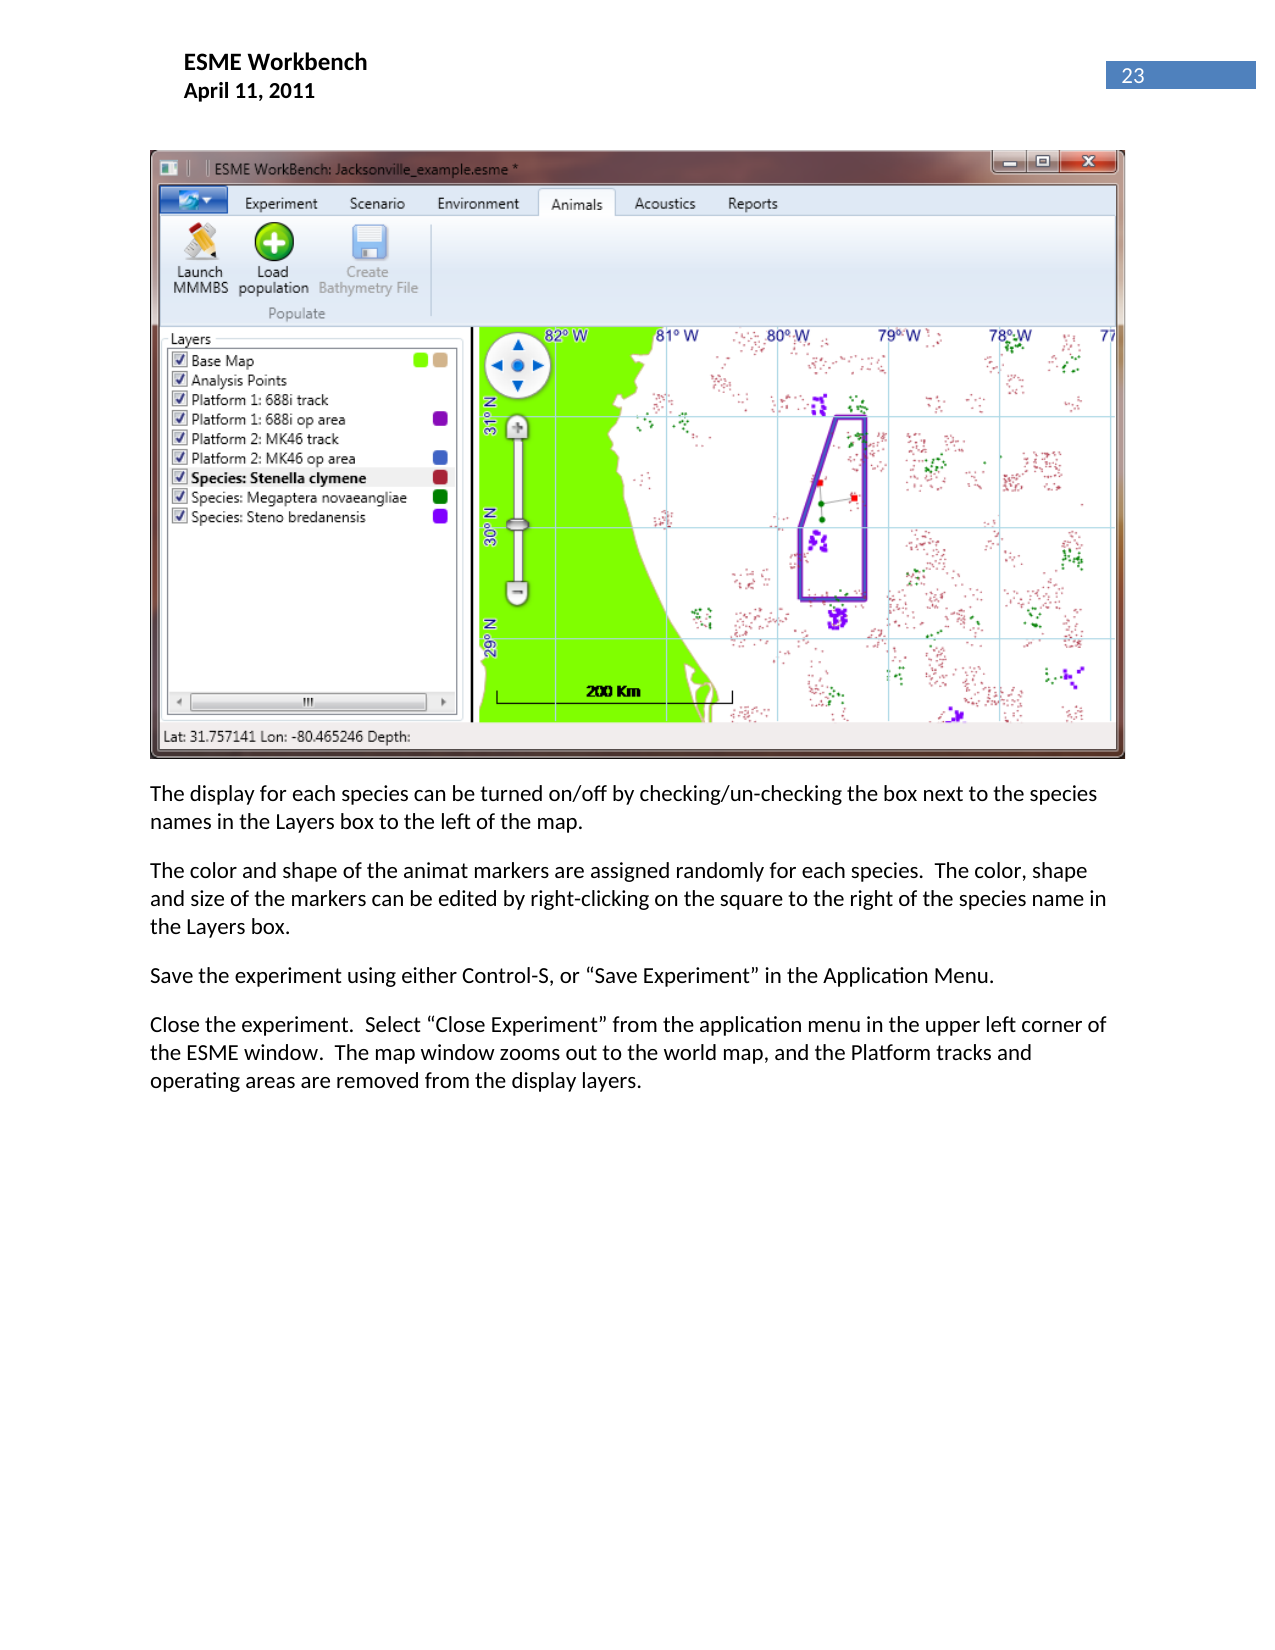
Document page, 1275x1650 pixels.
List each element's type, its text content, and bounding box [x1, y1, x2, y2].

text The display for each species can be turned on/off by checking/un-checking the box next to the species names in the Layers box to the left of the map. [150, 779, 1125, 836]
text The color and shape of the animat markers are assigned randomly for each species. The color, shape and size of the markers can be edited by right-clicking on the square to the right of the species name in the Layers box. [150, 856, 1125, 940]
picture [150, 150, 1125, 759]
text Close the experiment. Select “Close Experiment” from the application menu in the upper left corner of the ESME window. The map window zooms out to the world map, and the Platform tracks and operating areas are removed from the display layers. [150, 1010, 1125, 1094]
text Save the experiment using either Control-S, or “Save Experiment” in the Application Menu. [150, 961, 1125, 989]
